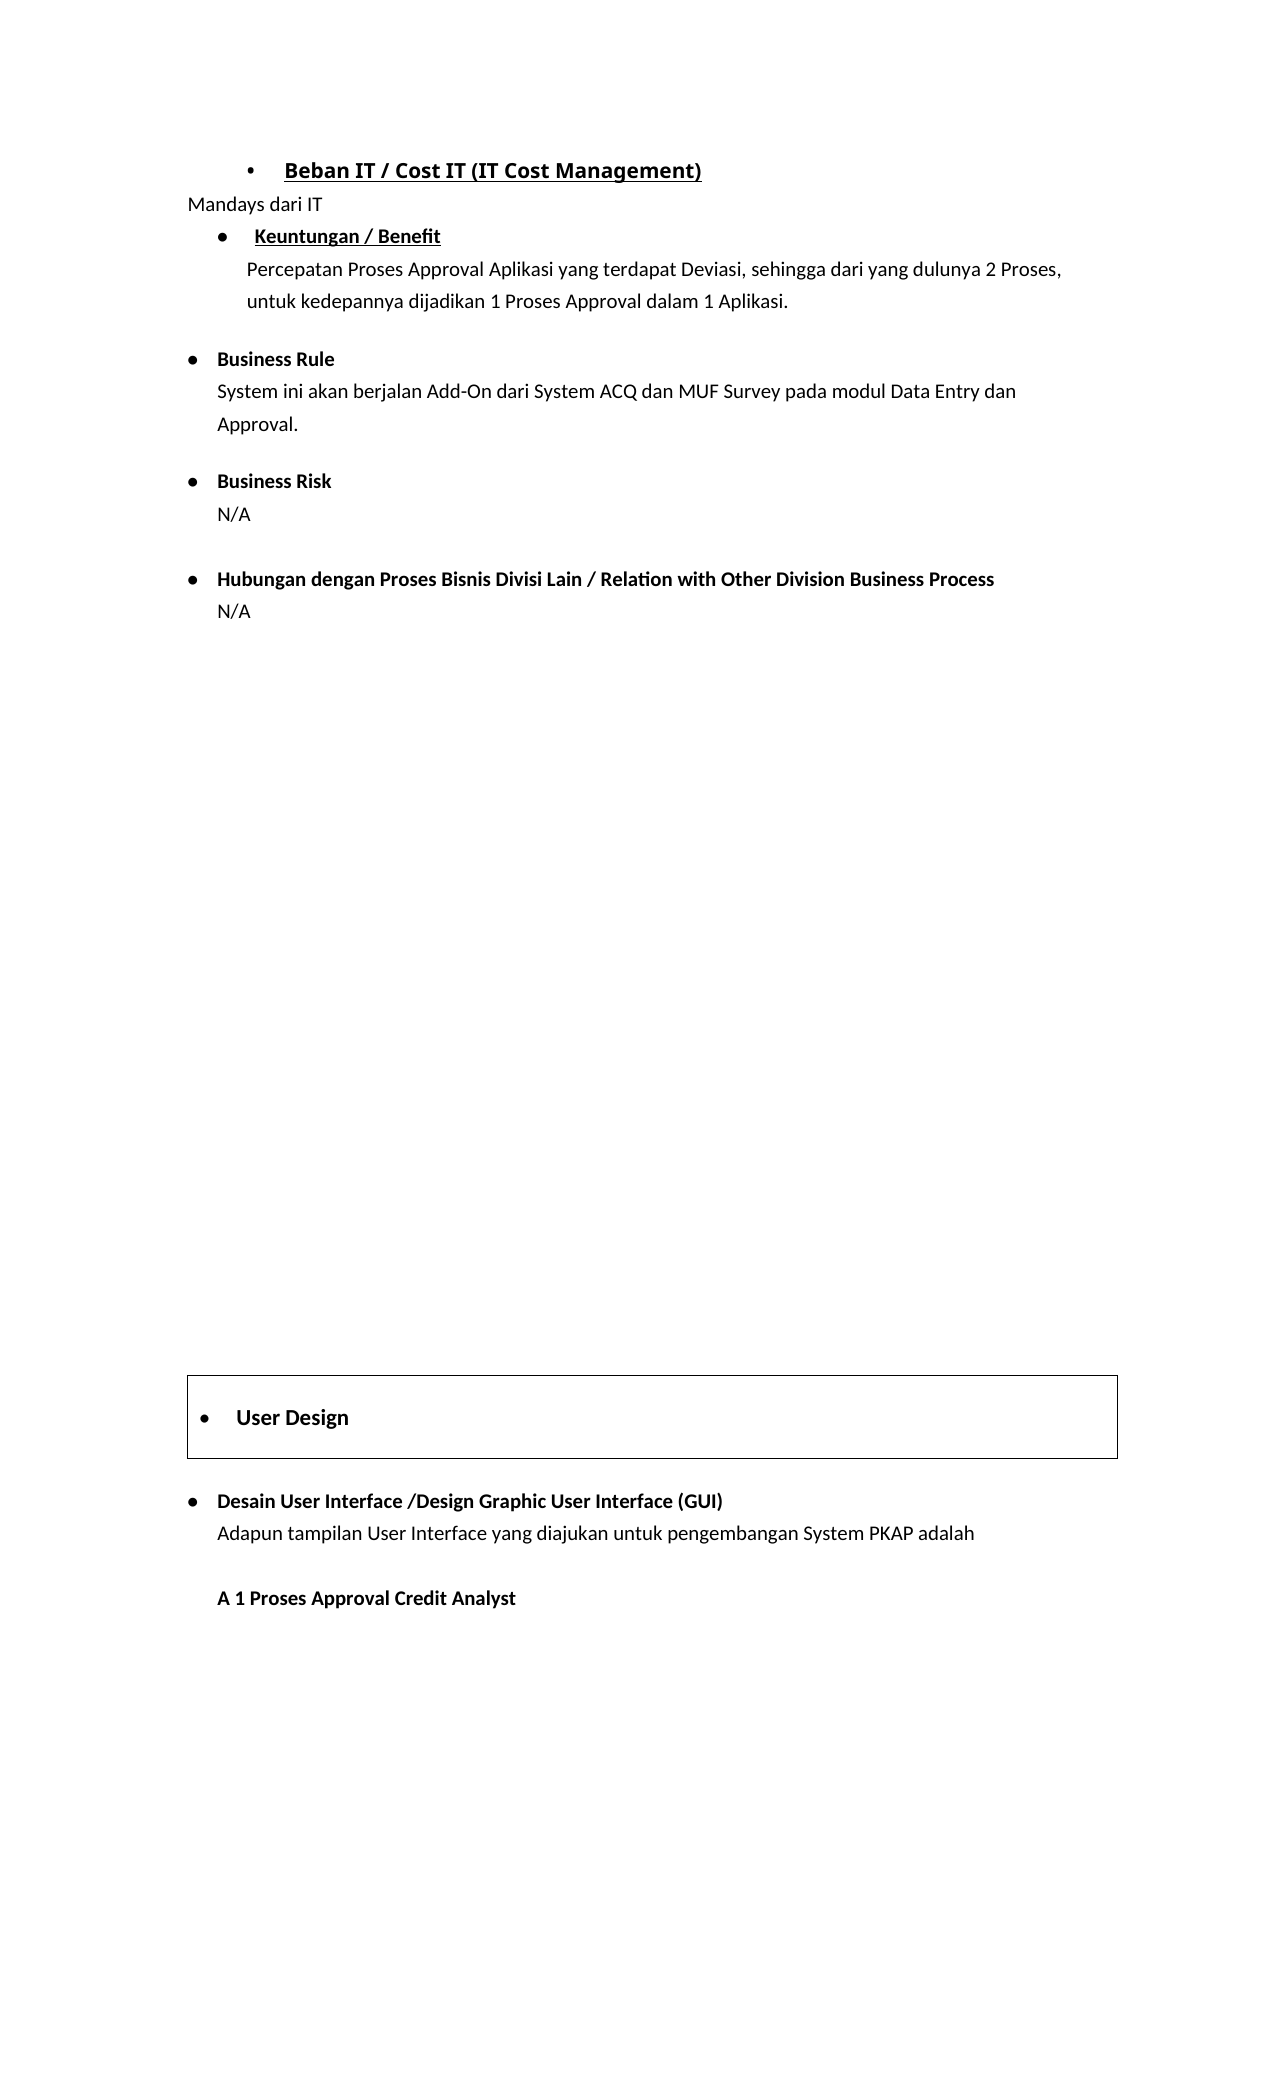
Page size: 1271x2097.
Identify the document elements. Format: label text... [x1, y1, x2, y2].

list Desain User Interface /Design Graphic User Interface (GUI) [187, 1484, 1083, 1517]
list Business Rule [187, 342, 1083, 375]
text A 1 Proses Approval Credit Analyst [217, 1582, 1083, 1614]
table_header User Design [188, 1376, 1117, 1458]
text Mandays dari IT [187, 187, 1083, 220]
list Business Risk [187, 465, 1083, 497]
list Hubungan dengan Proses Bisnis Divisi Lain / Relation with Other Division Business Process [187, 562, 1083, 595]
list Beban IT / Cost IT (IT Cost Management) [247, 155, 1083, 187]
text Adapun tampilan User Interface yang diajukan untuk pengembangan System PKAP adalah [217, 1517, 1083, 1549]
text Percepatan Proses Approval Aplikasi yang terdapat Deviasi, sehingga dari yang dulunya 2 Proses, untuk kedepannya dijadikan 1 Proses Approval dalam 1 Aplikasi. [247, 252, 1083, 317]
text N/A [217, 595, 1083, 627]
text N/A [217, 497, 1083, 530]
text System ini akan berjalan Add-On dari System ACQ dan MUF Survey pada modul Data Entry dan Approval. [217, 375, 1083, 440]
list Keuntungan / Benefit [217, 220, 1083, 252]
